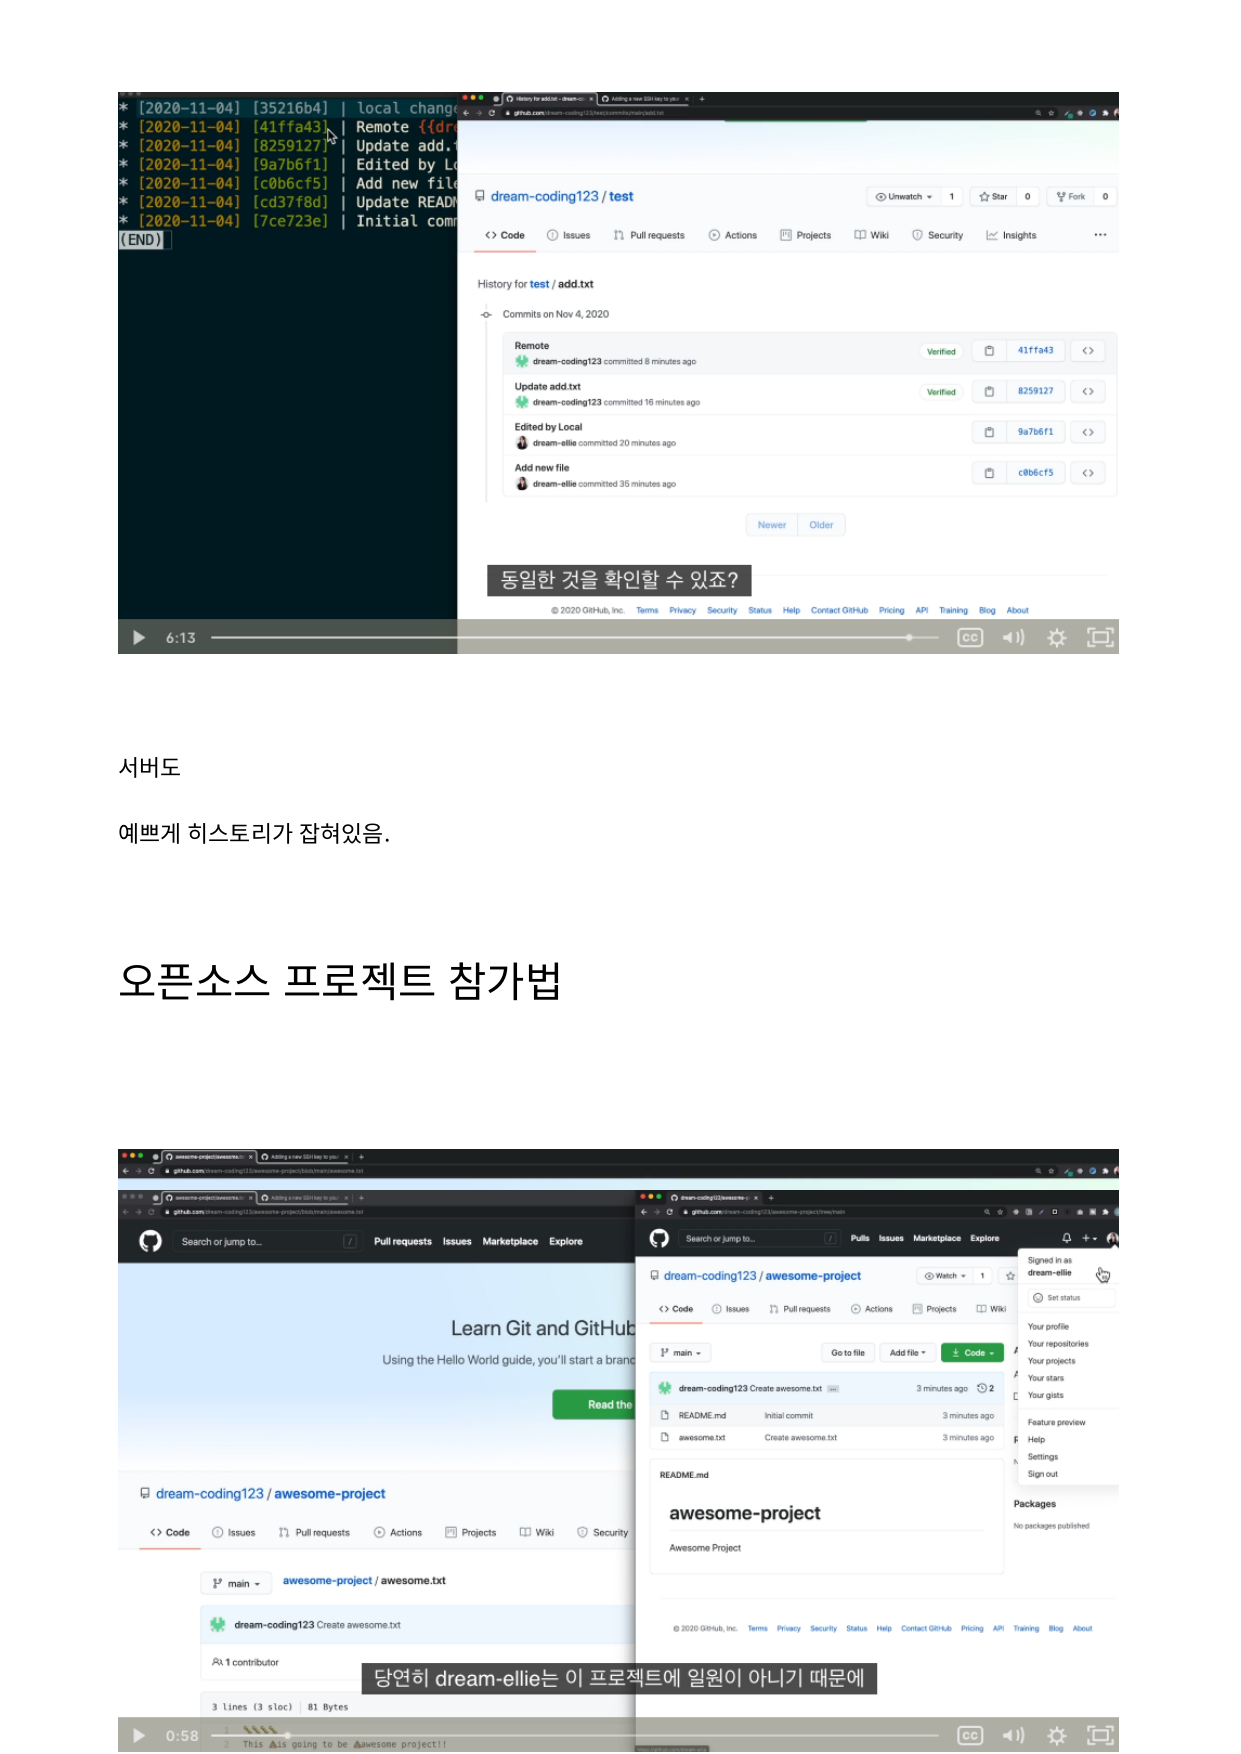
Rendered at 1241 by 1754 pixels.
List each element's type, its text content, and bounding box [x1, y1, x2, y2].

picture [119, 92, 1118, 654]
picture [119, 1149, 1118, 1752]
text 예쁘게 히스토리가 잡혀있음. [118, 816, 1122, 849]
text 오픈소스 프로젝트 참가법 [118, 949, 1122, 1009]
text 서버도 [118, 749, 1122, 783]
